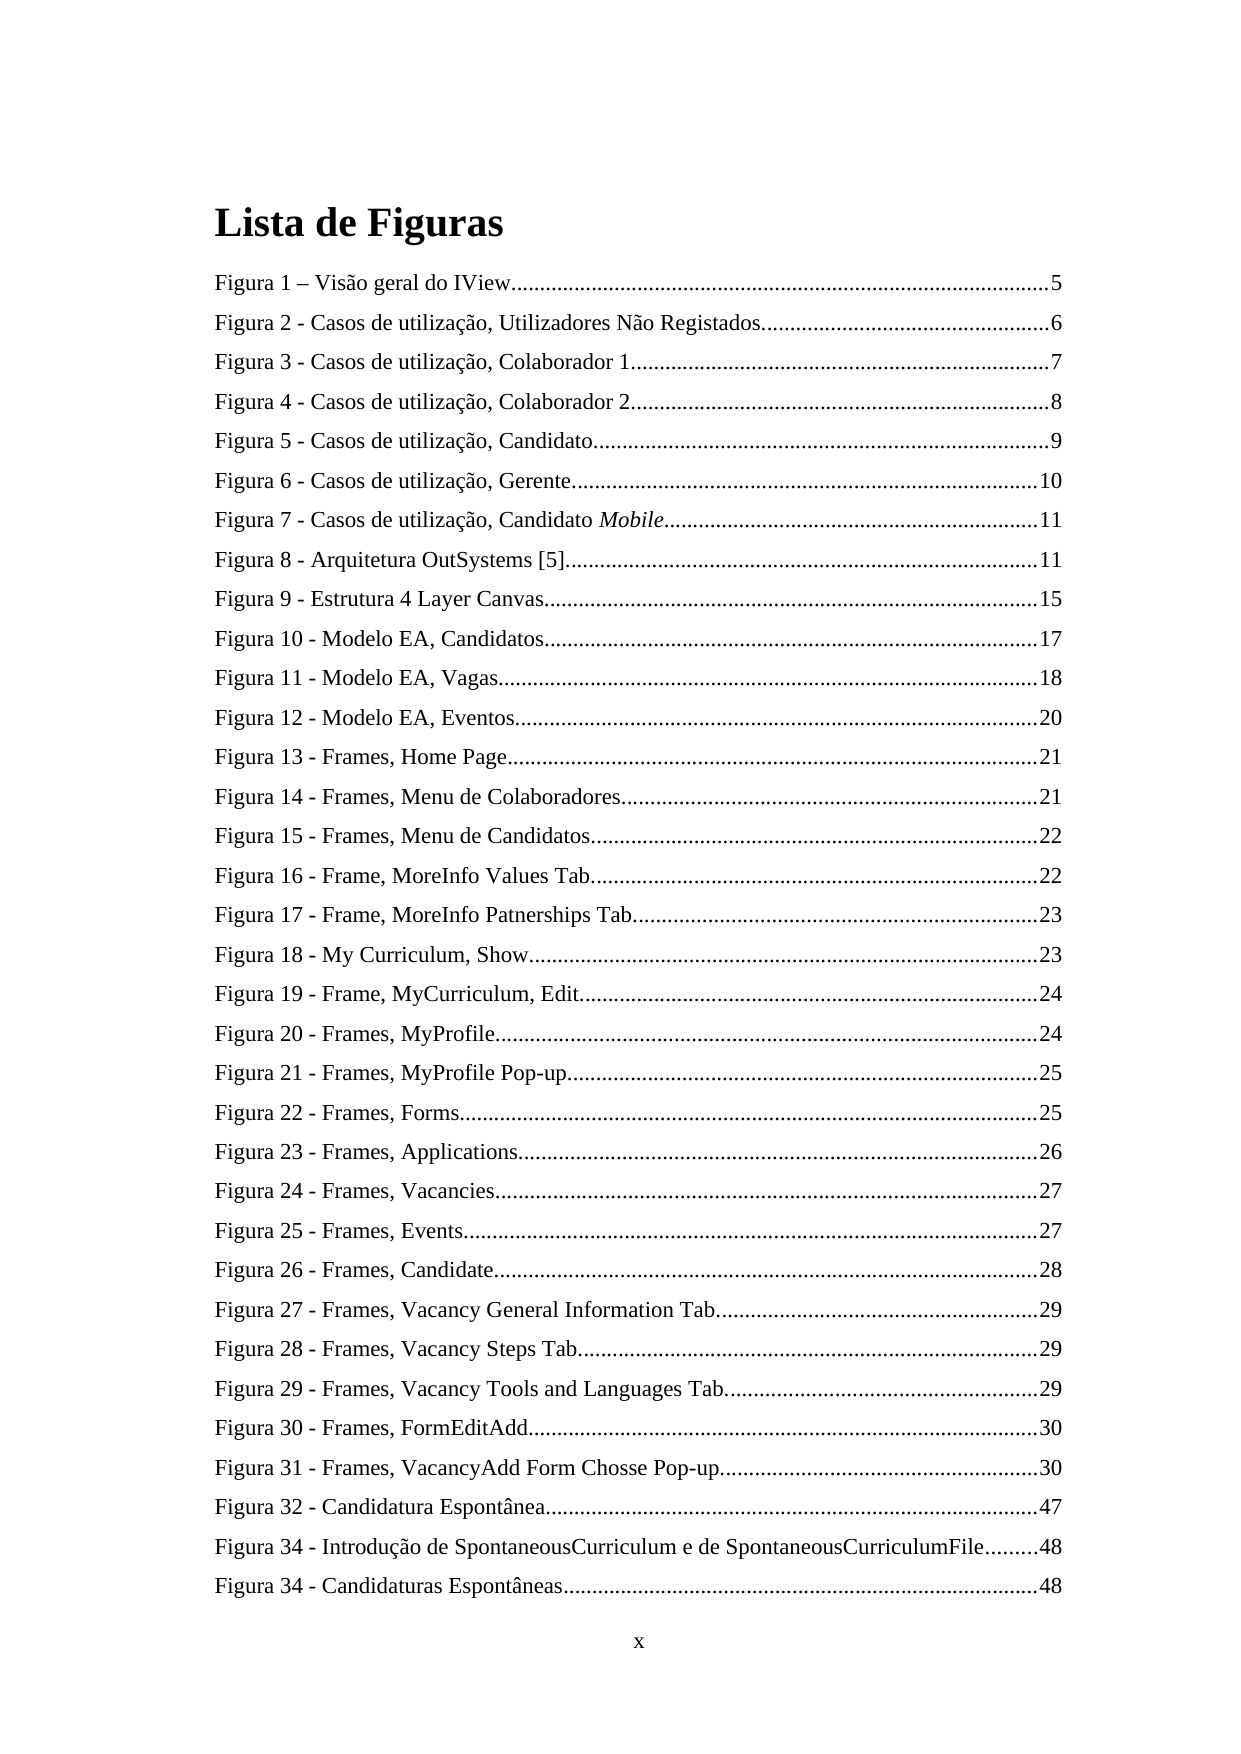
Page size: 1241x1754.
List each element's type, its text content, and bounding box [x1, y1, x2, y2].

text Figura 22 - Frames, Forms. 25 [177, 1098, 1063, 1125]
text Figura 18 - My Curriculum, Show. 23 [177, 941, 1063, 967]
text Figura 16 - Frame, MoreInfo Values Tab. 22 [177, 862, 1063, 888]
text Figura 3 - Casos de utilização, Colaborador 1. 7 [177, 348, 1063, 375]
subtitle Lista de Figuras [177, 198, 1063, 246]
text Figura 20 - Frames, MyProfile. 24 [177, 1019, 1063, 1046]
text Figura 24 - Frames, Vacancies. 27 [177, 1177, 1063, 1204]
text Figura 14 - Frames, Menu de Colaboradores. 21 [177, 783, 1063, 809]
text Figura 10 - Modelo EA, Candidatos. 17 [177, 625, 1063, 651]
text Figura 6 - Casos de utilização, Gerente. 10 [177, 467, 1063, 493]
text Figura 31 - Frames, VacancyAdd Form Chosse Pop-up. 30 [177, 1454, 1063, 1480]
text Figura 12 - Modelo EA, Eventos. 20 [177, 704, 1063, 730]
text Figura 8 - Arquitetura OutSystems [5]. 11 [177, 546, 1063, 572]
text Figura 34 - Introdução de SpontaneousCurriculum e de SpontaneousCurriculumFile 48 [177, 1533, 1063, 1559]
text Figura 4 - Casos de utilização, Colaborador 2. 8 [177, 388, 1063, 414]
text Figura 25 - Frames, Events. 27 [177, 1217, 1063, 1243]
text Figura 19 - Frame, MyCurriculum, Edit. 24 [177, 980, 1063, 1006]
text Figura 5 - Casos de utilização, Candidato. 9 [177, 427, 1063, 454]
text Figura 32 - Candidatura Espontânea 47 [177, 1493, 1063, 1520]
text Figura 21 - Frames, MyProfile Pop-up. 25 [177, 1059, 1063, 1085]
text Figura 27 - Frames, Vacancy General Information Tab. 29 [177, 1296, 1063, 1322]
text Figura 34 - Candidaturas Espontâneas 48 [177, 1572, 1063, 1599]
text Figura 7 - Casos de utilização, Candidato Mobile. 11 [177, 506, 1063, 533]
text Figura 26 - Frames, Candidate. 28 [177, 1256, 1063, 1283]
text Figura 28 - Frames, Vacancy Steps Tab. 29 [177, 1335, 1063, 1362]
text Figura 1 – Visão geral do IView. 5 [177, 269, 1063, 296]
text Figura 13 - Frames, Home Page 21 [177, 743, 1063, 769]
text Figura 15 - Frames, Menu de Candidatos. 22 [177, 822, 1063, 848]
text Figura 29 - Frames, Vacancy Tools and Languages Tab. 29 [177, 1375, 1063, 1401]
text Figura 30 - Frames, FormEditAdd. 30 [177, 1414, 1063, 1441]
text Figura 11 - Modelo EA, Vagas. 18 [177, 664, 1063, 691]
text Figura 17 - Frame, MoreInfo Patnerships Tab. 23 [177, 901, 1063, 927]
text Figura 23 - Frames, Applications. 26 [177, 1138, 1063, 1164]
text Figura 9 - Estrutura 4 Layer Canvas. 15 [177, 585, 1063, 612]
text Figura 2 - Casos de utilização, Utilizadores Não Registados. 6 [177, 309, 1063, 335]
